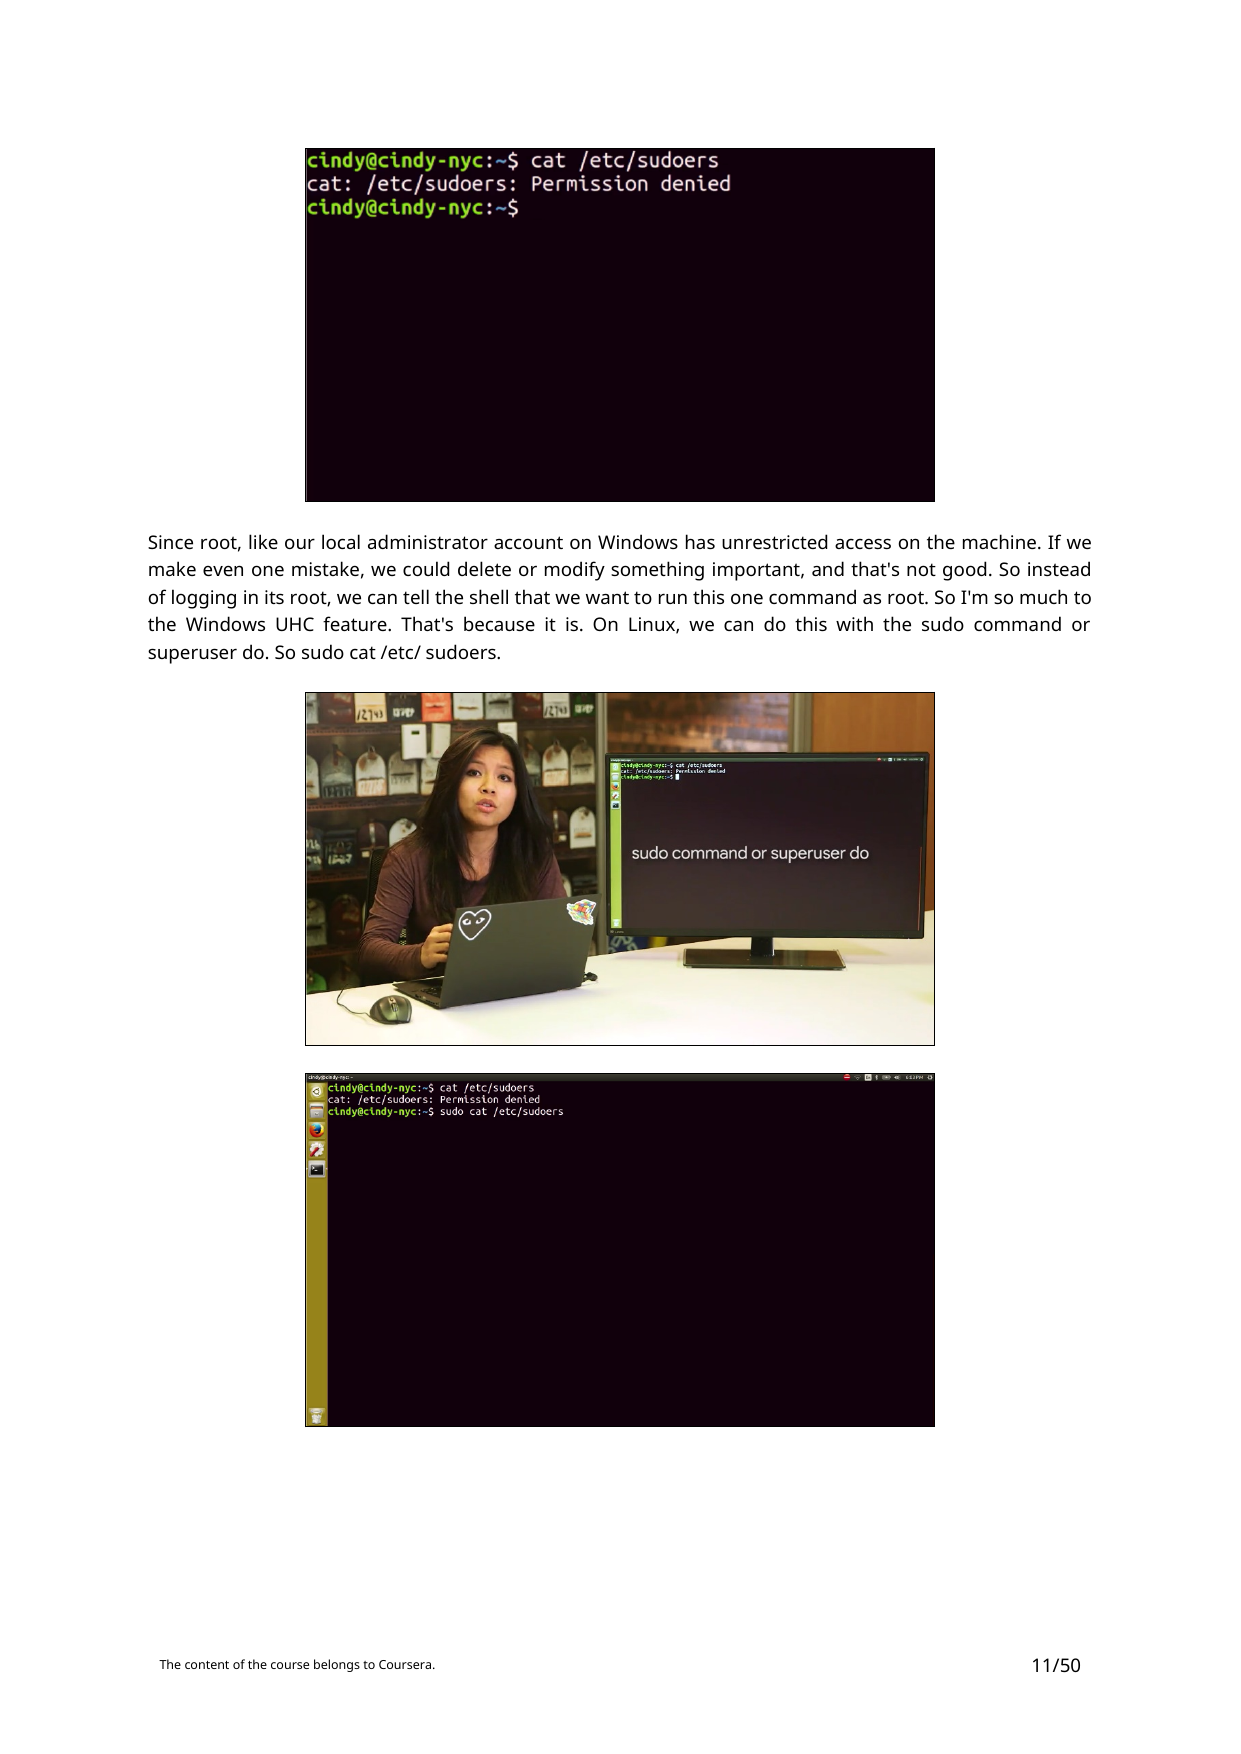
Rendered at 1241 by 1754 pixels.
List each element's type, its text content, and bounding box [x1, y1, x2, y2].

picture [306, 1074, 934, 1426]
picture [306, 693, 934, 1045]
picture [306, 149, 934, 501]
text Since root, like our local administrator account on Windows has unrestricted access on the machine. If we make even one mistake, we could delete or modify something important, and that's not good. So instead of logging in its root, we can tell the shell that we want to run this one command as root. So I'm so much to the Windows UHC feature. That's because it is. On Linux, we can do this with the sudo command or superuser do. So sudo cat /etc/ sudoers. [148, 529, 1093, 664]
